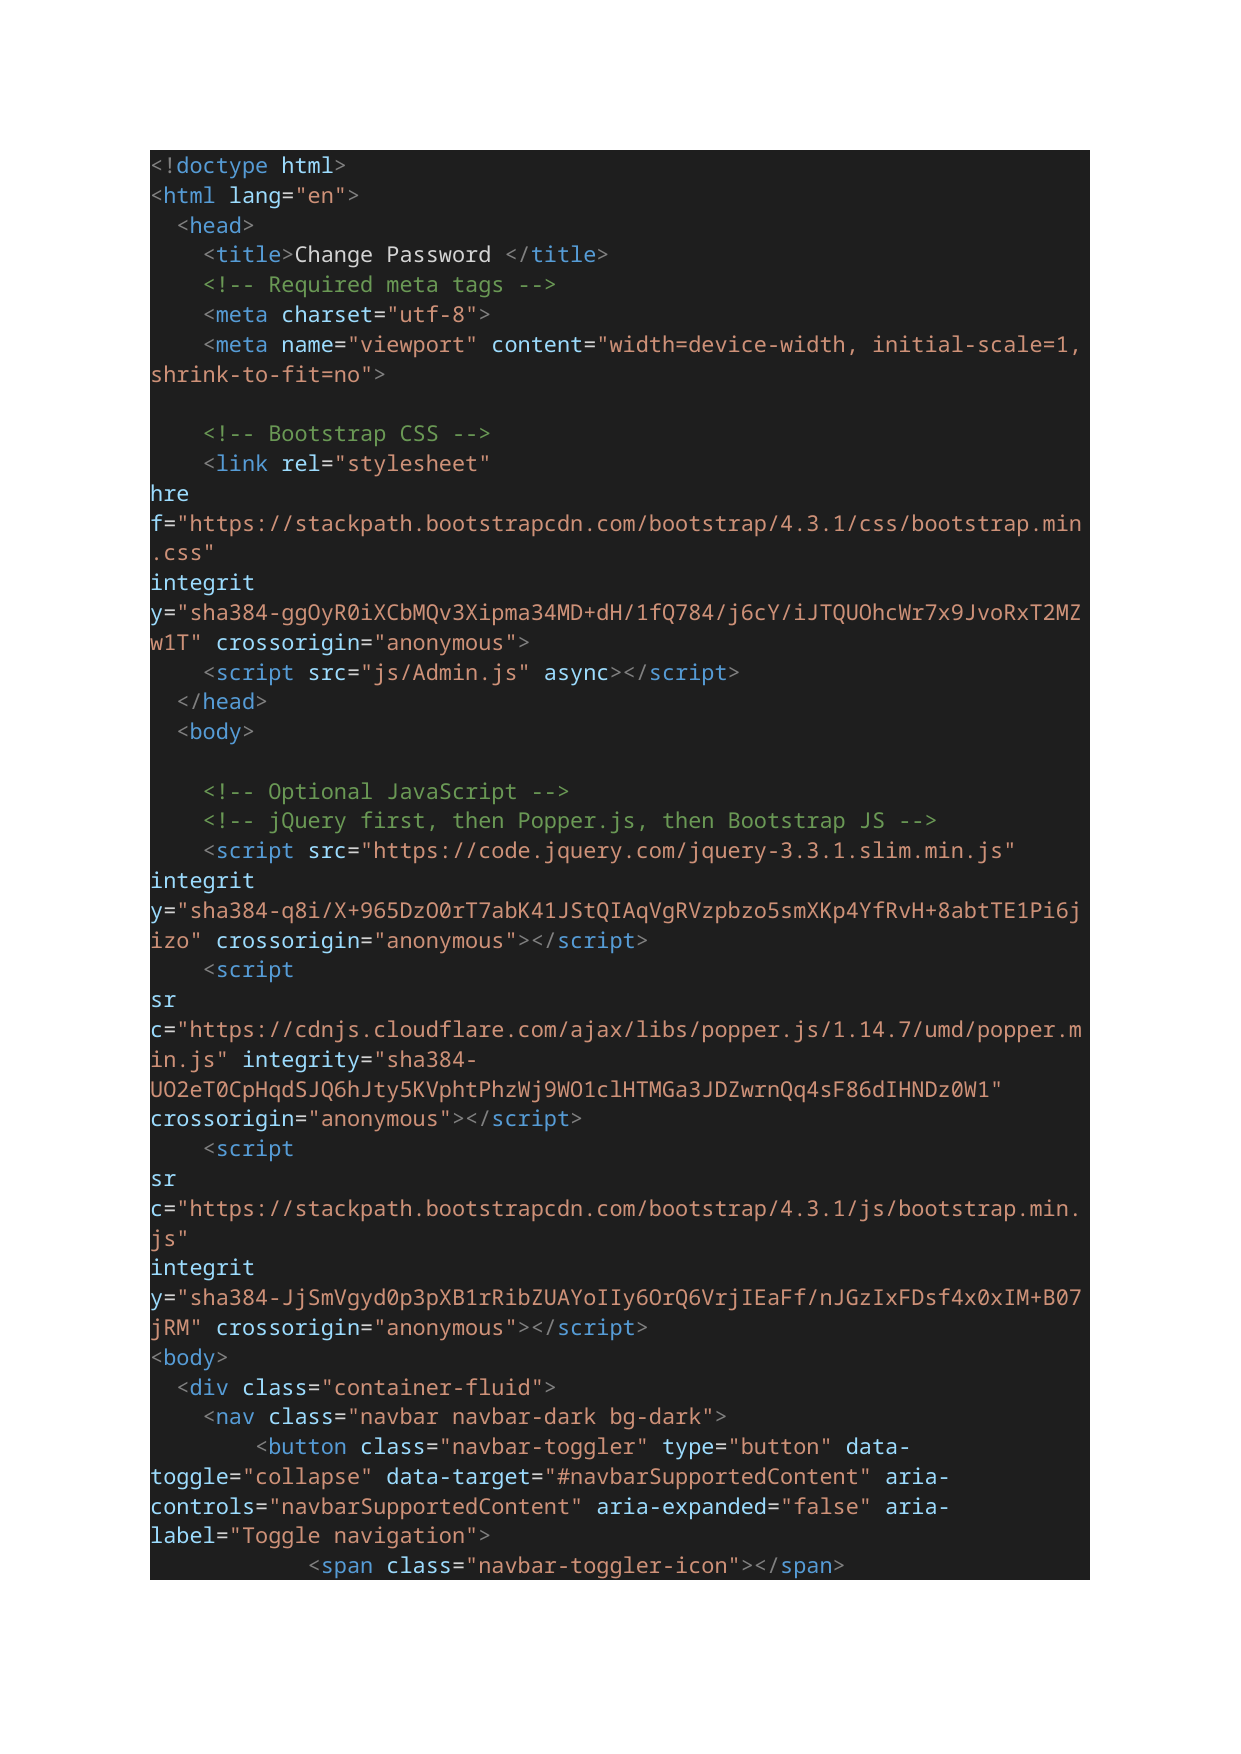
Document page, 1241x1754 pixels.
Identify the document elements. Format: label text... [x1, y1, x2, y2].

text <button class="navbar-toggler" type="button" data-toggle="collapse" data-target="#navbarSupportedContent" aria-controls="navbarSupportedContent" aria-expanded="false" aria-label="Toggle navigation"> [150, 1431, 1090, 1550]
text <html lang="en"> [150, 180, 1090, 209]
text <body> [150, 1342, 1090, 1371]
text <span class="navbar-toggler-icon"></span> [150, 1550, 1090, 1580]
text <script src="js/Admin.js" async></script> [150, 656, 1090, 686]
text <!-- Bootstrap CSS --> [150, 418, 1090, 448]
text <!-- Required meta tags --> [150, 269, 1090, 299]
text <nav class="navbar navbar-dark bg-dark"> [150, 1401, 1090, 1431]
text <link rel="stylesheet" href="https://stackpath.bootstrapcdn.com/bootstrap/4.3.1/css/bootstrap.min.css" integrity="sha384-ggOyR0iXCbMQv3Xipma34MD+dH/1fQ784/j6cY/iJTQUOhcWr7x9JvoRxT2MZw1T" crossorigin="anonymous"> [150, 448, 1090, 656]
text <meta name="viewport" content="width=device-width, initial-scale=1, shrink-to-fit=no"> [150, 329, 1090, 388]
text <body> [150, 716, 1090, 746]
text <title>Change Password </title> [150, 239, 1090, 269]
text <script src="https://code.jquery.com/jquery-3.3.1.slim.min.js" integrity="sha384-q8i/X+965DzO0rT7abK41JStQIAqVgRVzpbzo5smXKp4YfRvH+8abtTE1Pi6jizo" crossorigin="anonymous"></script> [150, 835, 1090, 954]
text <head> [150, 209, 1090, 239]
text <!-- Optional JavaScript --> [150, 776, 1090, 805]
text </head> [150, 686, 1090, 716]
text <script src="https://cdnjs.cloudflare.com/ajax/libs/popper.js/1.14.7/umd/popper.min.js" integrity="sha384-UO2eT0CpHqdSJQ6hJty5KVphtPhzWj9WO1clHTMGa3JDZwrnQq4sF86dIHNDz0W1" crossorigin="anonymous"></script> [150, 954, 1090, 1133]
text <script src="https://stackpath.bootstrapcdn.com/bootstrap/4.3.1/js/bootstrap.min.js" integrity="sha384-JjSmVgyd0p3pXB1rRibZUAYoIIy6OrQ6VrjIEaFf/nJGzIxFDsf4x0xIM+B07jRM" crossorigin="anonymous"></script> [150, 1133, 1090, 1342]
text <div class="container-fluid"> [150, 1371, 1090, 1401]
text <!-- jQuery first, then Popper.js, then Bootstrap JS --> [150, 805, 1090, 835]
text <meta charset="utf-8"> [150, 299, 1090, 329]
text <!doctype html> [150, 150, 1090, 180]
